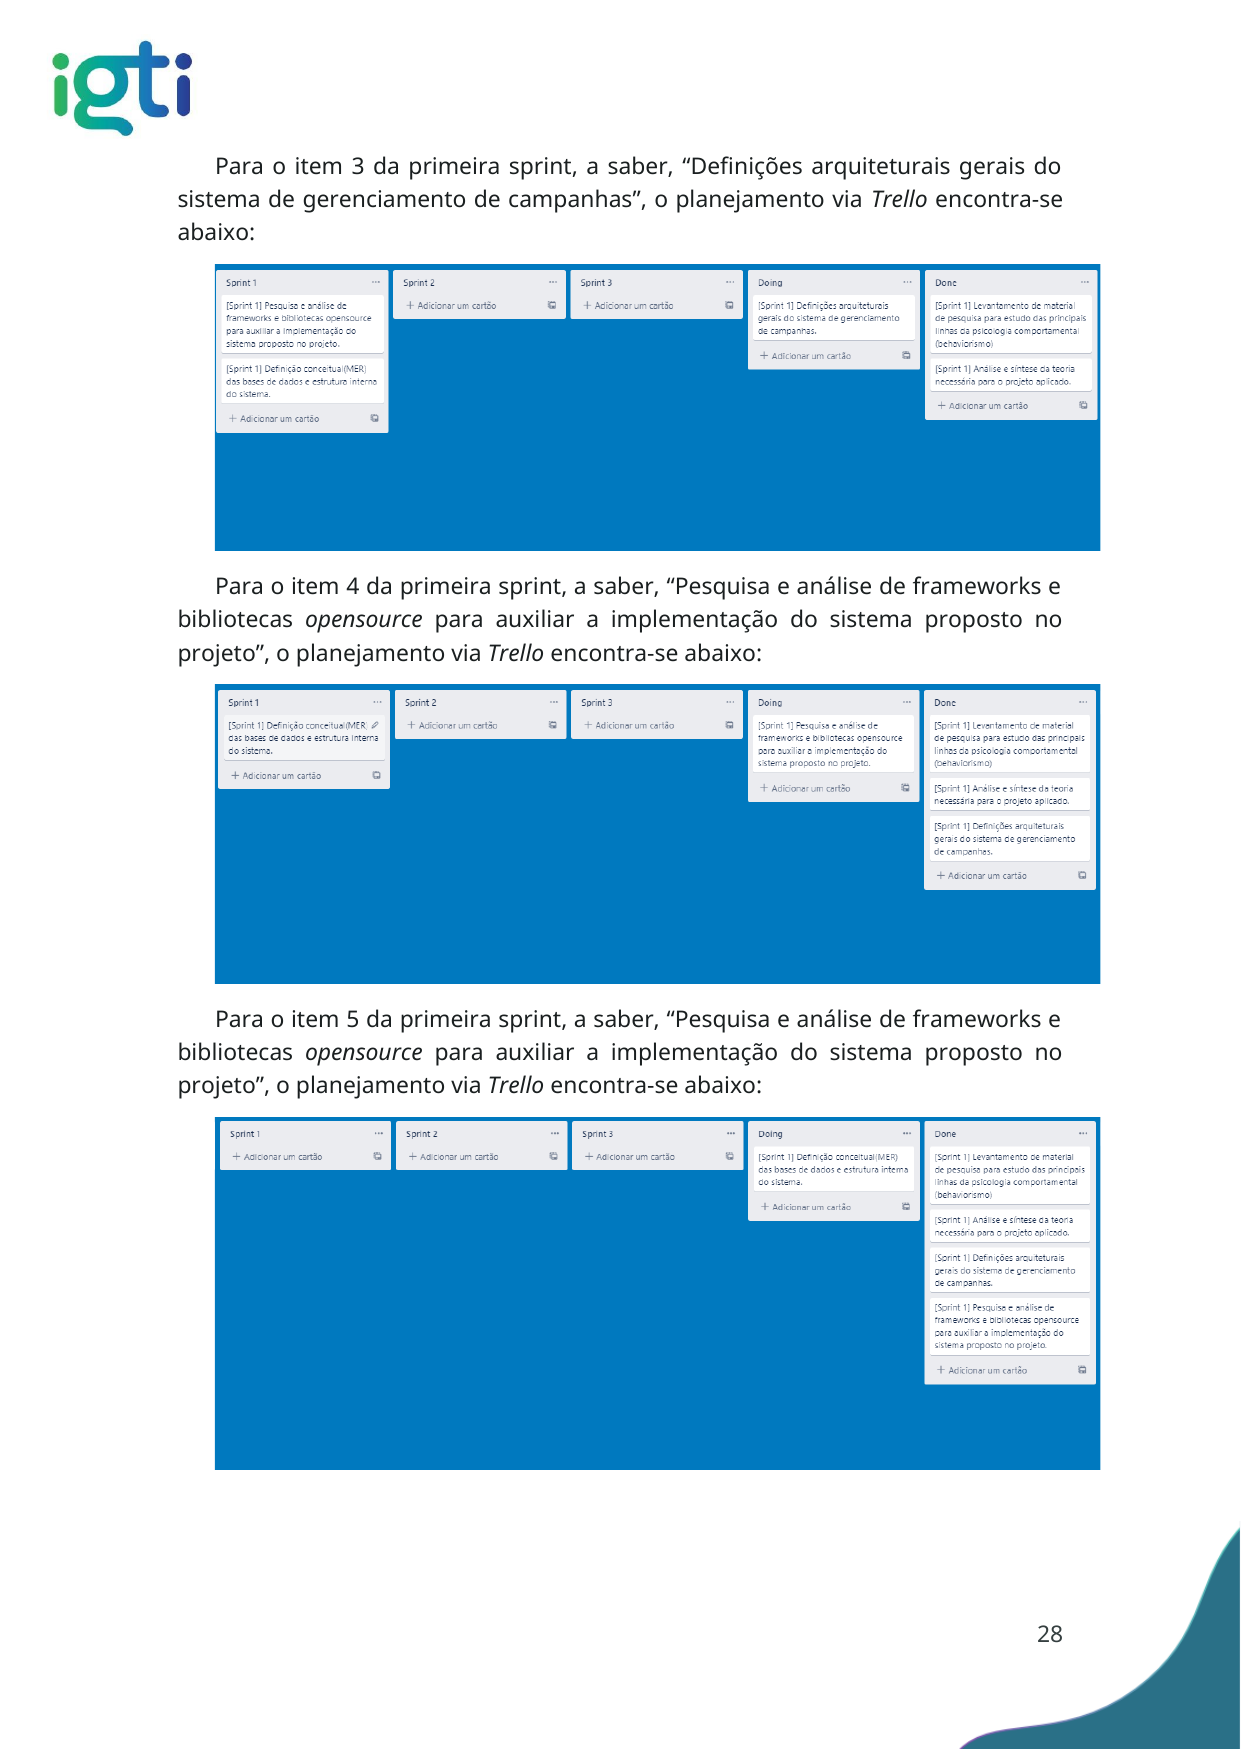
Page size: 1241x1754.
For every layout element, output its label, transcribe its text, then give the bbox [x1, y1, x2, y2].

picture [955, 1521, 1241, 1749]
text Para o item 5 da primeira sprint, a saber, “Pesquisa e análise de frameworks e bibliotecas opensource para auxiliar a implementação do sistema proposto no projeto”, o planejamento via Trello encontra-se abaixo: [177, 1001, 1063, 1101]
picture [214, 264, 1101, 551]
picture [214, 684, 1101, 984]
text Para o item 3 da primeira sprint, a saber, “Definições arquiteturais gerais do sistema de gerenciamento de campanhas”, o planejamento via Trello encontra-se abaixo: [177, 148, 1063, 248]
text Para o item 4 da primeira sprint, a saber, “Pesquisa e análise de frameworks e bibliotecas opensource para auxiliar a implementação do sistema proposto no projeto”, o planejamento via Trello encontra-se abaixo: [177, 568, 1063, 668]
picture [214, 1117, 1101, 1470]
picture [37, 34, 205, 141]
